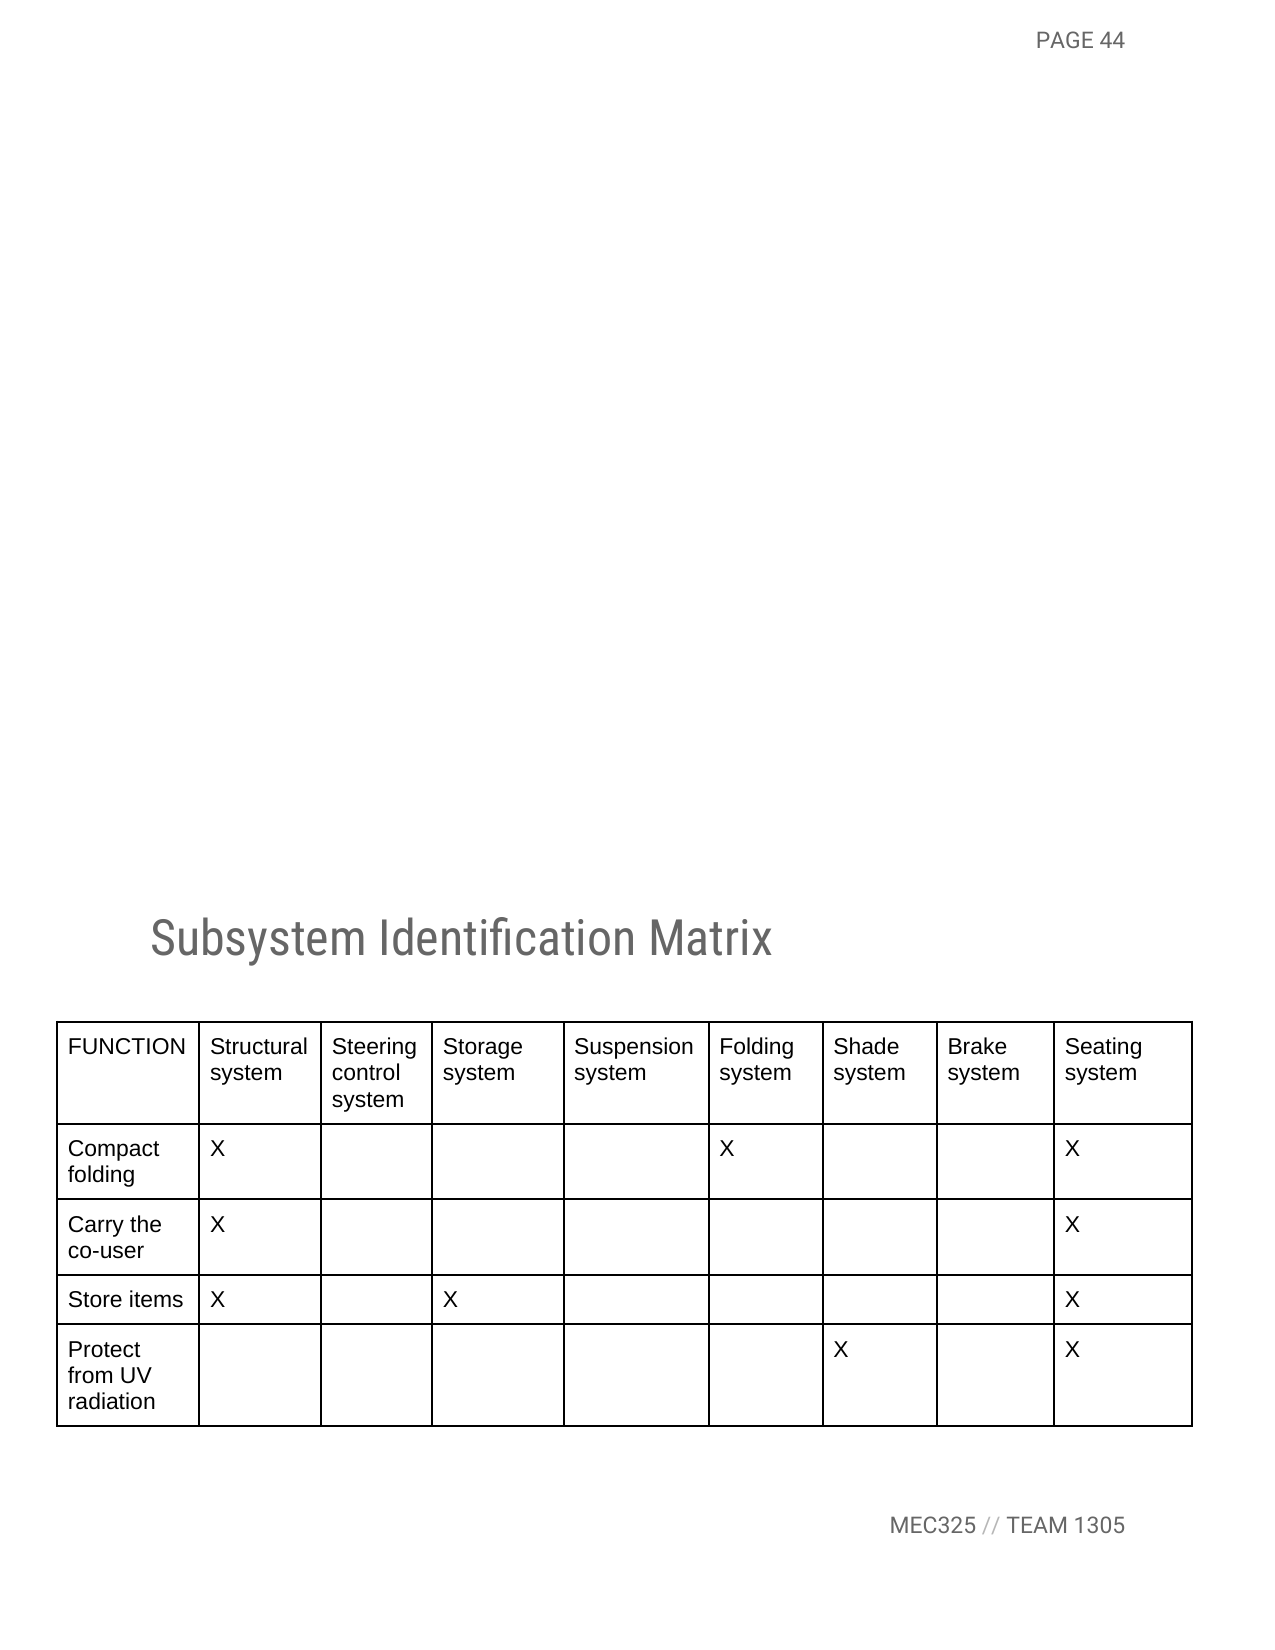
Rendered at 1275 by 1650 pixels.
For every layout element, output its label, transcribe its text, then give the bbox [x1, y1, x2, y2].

table_cell [824, 1125, 936, 1198]
table_cell X [710, 1125, 822, 1198]
table_header Brake system [938, 1023, 1053, 1122]
table_header Steering control system [322, 1023, 431, 1122]
table_cell [322, 1325, 431, 1425]
table_cell [565, 1200, 708, 1274]
table_cell [824, 1276, 936, 1323]
table_cell [565, 1125, 708, 1198]
table_cell X [1055, 1200, 1191, 1274]
table_cell X [1055, 1125, 1191, 1198]
subtitle Subsystem Identification Matrix [150, 909, 1125, 967]
table_cell X [200, 1200, 320, 1274]
table_cell [938, 1200, 1053, 1274]
table_cell X [433, 1276, 563, 1323]
table_cell [938, 1276, 1053, 1323]
table_cell [938, 1325, 1053, 1425]
table_header FUNCTION [58, 1023, 198, 1122]
table_cell Store items [58, 1276, 198, 1323]
table_cell [322, 1200, 431, 1274]
table_header Shade system [824, 1023, 936, 1122]
table_cell [710, 1325, 822, 1425]
table_header Seating system [1055, 1023, 1191, 1122]
table_cell Carry the co-user [58, 1200, 198, 1274]
table_cell [938, 1125, 1053, 1198]
table_header Storage system [433, 1023, 563, 1122]
table_cell Compact folding [58, 1125, 198, 1198]
table_cell X [200, 1125, 320, 1198]
table_header Suspension system [565, 1023, 708, 1122]
table_cell X [1055, 1325, 1191, 1425]
table_cell Protect from UV radiation [58, 1325, 198, 1425]
table_cell [433, 1125, 563, 1198]
table_cell X [1055, 1276, 1191, 1323]
table_cell [565, 1325, 708, 1425]
table_cell [200, 1325, 320, 1425]
table_cell [322, 1125, 431, 1198]
table_cell [710, 1276, 822, 1323]
table_cell [565, 1276, 708, 1323]
table_cell [433, 1200, 563, 1274]
table_cell X [200, 1276, 320, 1323]
table_cell [322, 1276, 431, 1323]
table_header Structural system [200, 1023, 320, 1122]
table_header Folding system [710, 1023, 822, 1122]
table_cell [710, 1200, 822, 1274]
table_cell X [824, 1325, 936, 1425]
table_cell [433, 1325, 563, 1425]
table_cell [824, 1200, 936, 1274]
